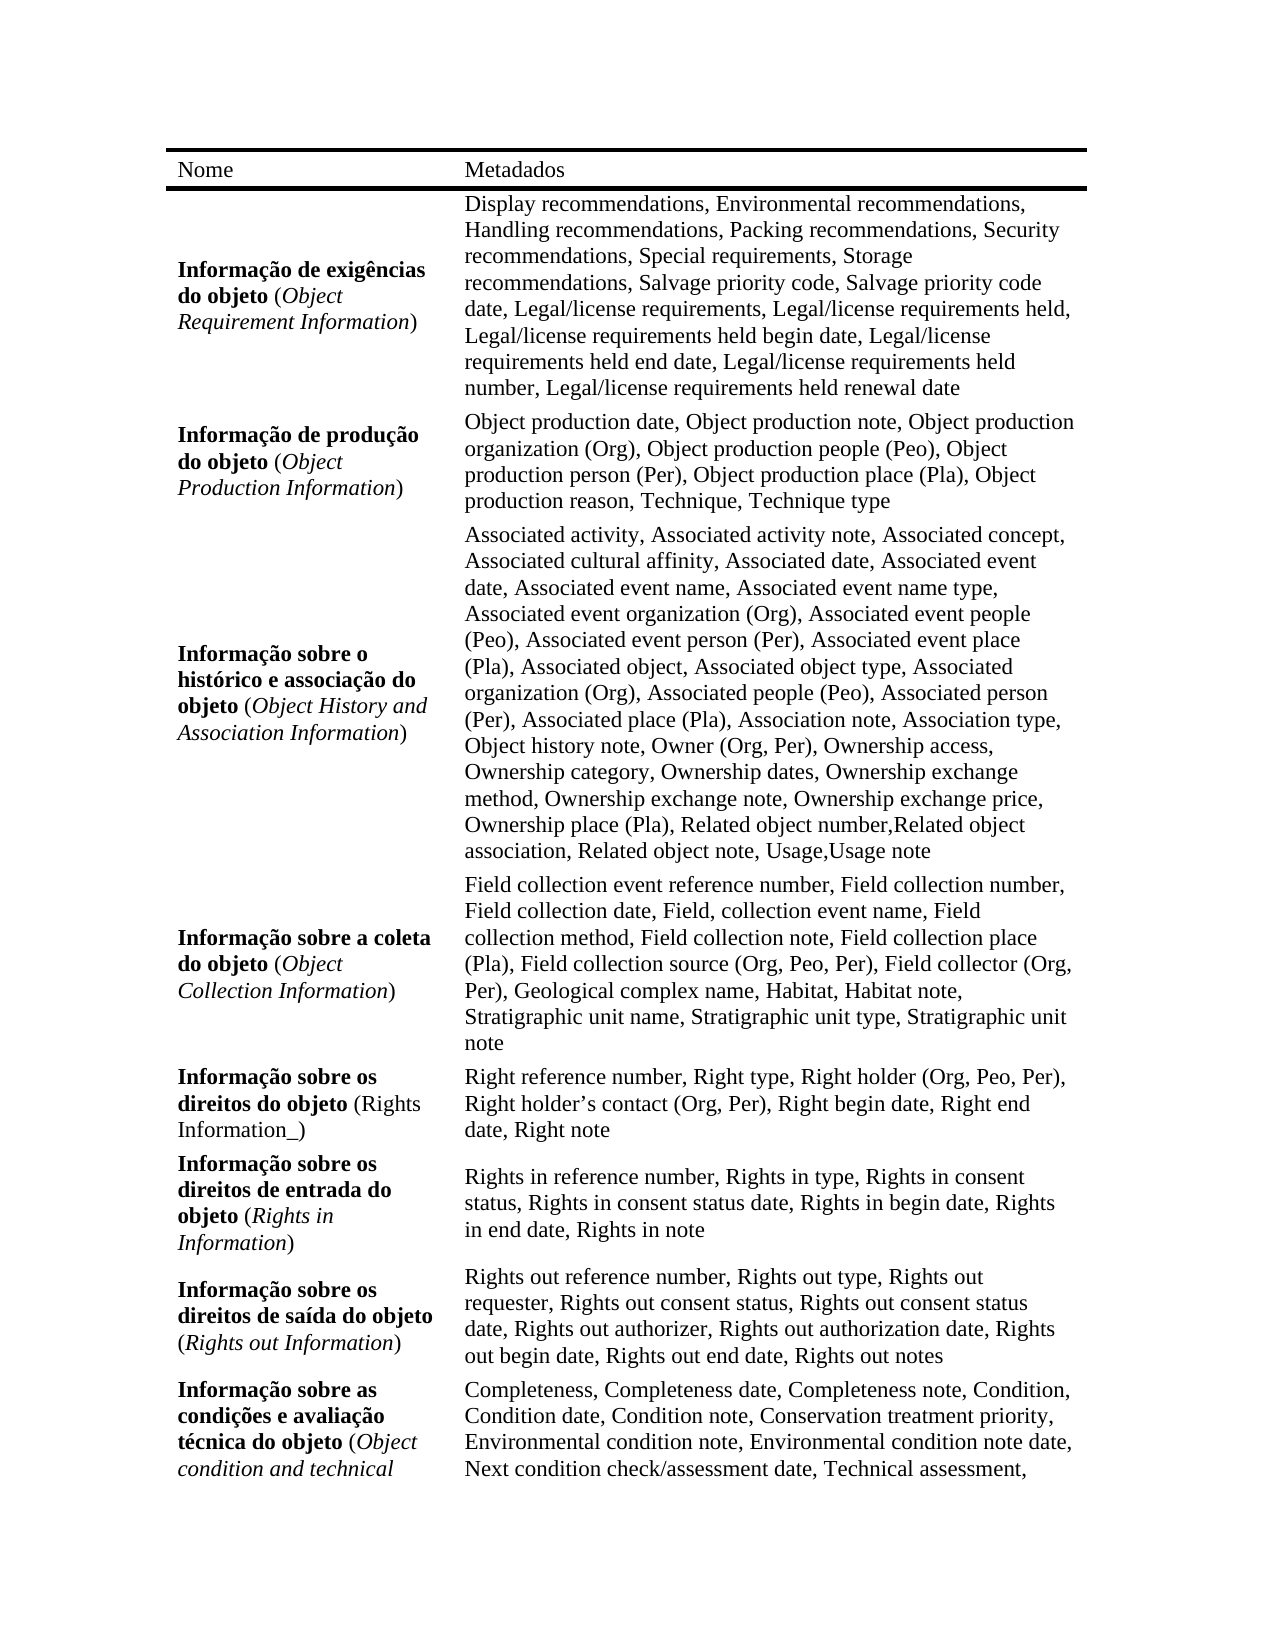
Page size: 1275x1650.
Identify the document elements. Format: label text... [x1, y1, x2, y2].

table_cell Object production date, Object production note, Object production organization (Org), Object production people (Peo), Object production person (Per), Object production place (Pla), Object production reason, Technique, Technique type [453, 405, 1087, 517]
table_cell Informação sobre o histórico e associação do objeto (Object History and Association Information) [166, 518, 453, 867]
table_cell Informação de exigências do objeto (Object Requirement Information) [166, 191, 453, 404]
table_cell Field collection event reference number, Field collection number, Field collection date, Field, collection event name, Field collection method, Field collection note, Field collection place (Pla), Field collection source (Org, Peo, Per), Field collector (Org, Per), Geological complex name, Habitat, Habitat note, Stratigraphic unit name, Stratigraphic unit type, Stratigraphic unit note [453, 868, 1087, 1059]
table_cell Informação sobre os direitos de saída do objeto (Rights out Information) [166, 1259, 453, 1372]
table_cell Rights out reference number, Rights out type, Rights out requester, Rights out consent status, Rights out consent status date, Rights out authorizer, Rights out authorization date, Rights out begin date, Rights out end date, Rights out notes [453, 1259, 1087, 1372]
table_cell Informação sobre a coleta do objeto (Object Collection Information) [166, 868, 453, 1059]
table_cell Informação sobre os direitos de entrada do objeto (Rights in Information) [166, 1146, 453, 1259]
table_cell Informação de produção do objeto (Object Production Information) [166, 405, 453, 517]
table_cell Informação sobre os direitos do objeto (Rights Information_) [166, 1060, 453, 1146]
table_cell Display recommendations, Environmental recommendations, Handling recommendations, Packing recommendations, Security recommendations, Special requirements, Storage recommendations, Salvage priority code, Salvage priority code date, Legal/license requirements, Legal/license requirements held, Legal/license requirements held begin date, Legal/license requirements held end date, Legal/license requirements held number, Legal/license requirements held renewal date [453, 191, 1087, 404]
table_cell Right reference number, Right type, Right holder (Org, Peo, Per), Right holder’s contact (Org, Per), Right begin date, Right end date, Right note [453, 1060, 1087, 1146]
table_cell Associated activity, Associated activity note, Associated concept, Associated cultural affinity, Associated date, Associated event date, Associated event name, Associated event name type, Associated event organization (Org), Associated event people (Peo), Associated event person (Per), Associated event place (Pla), Associated object, Associated object type, Associated organization (Org), Associated people (Peo), Associated person (Per), Associated place (Pla), Association note, Association type, Object history note, Owner (Org, Per), Ownership access, Ownership category, Ownership dates, Ownership exchange method, Ownership exchange note, Ownership exchange price, Ownership place (Pla), Related object number,Related object association, Related object note, Usage,Usage note [453, 518, 1087, 867]
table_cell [453, 1372, 1087, 1481]
table_header Nome [166, 152, 453, 186]
table_header Metadados [453, 152, 1087, 186]
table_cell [166, 1372, 453, 1481]
table_cell Rights in reference number, Rights in type, Rights in consent status, Rights in consent status date, Rights in begin date, Rights in end date, Rights in note [453, 1146, 1087, 1259]
